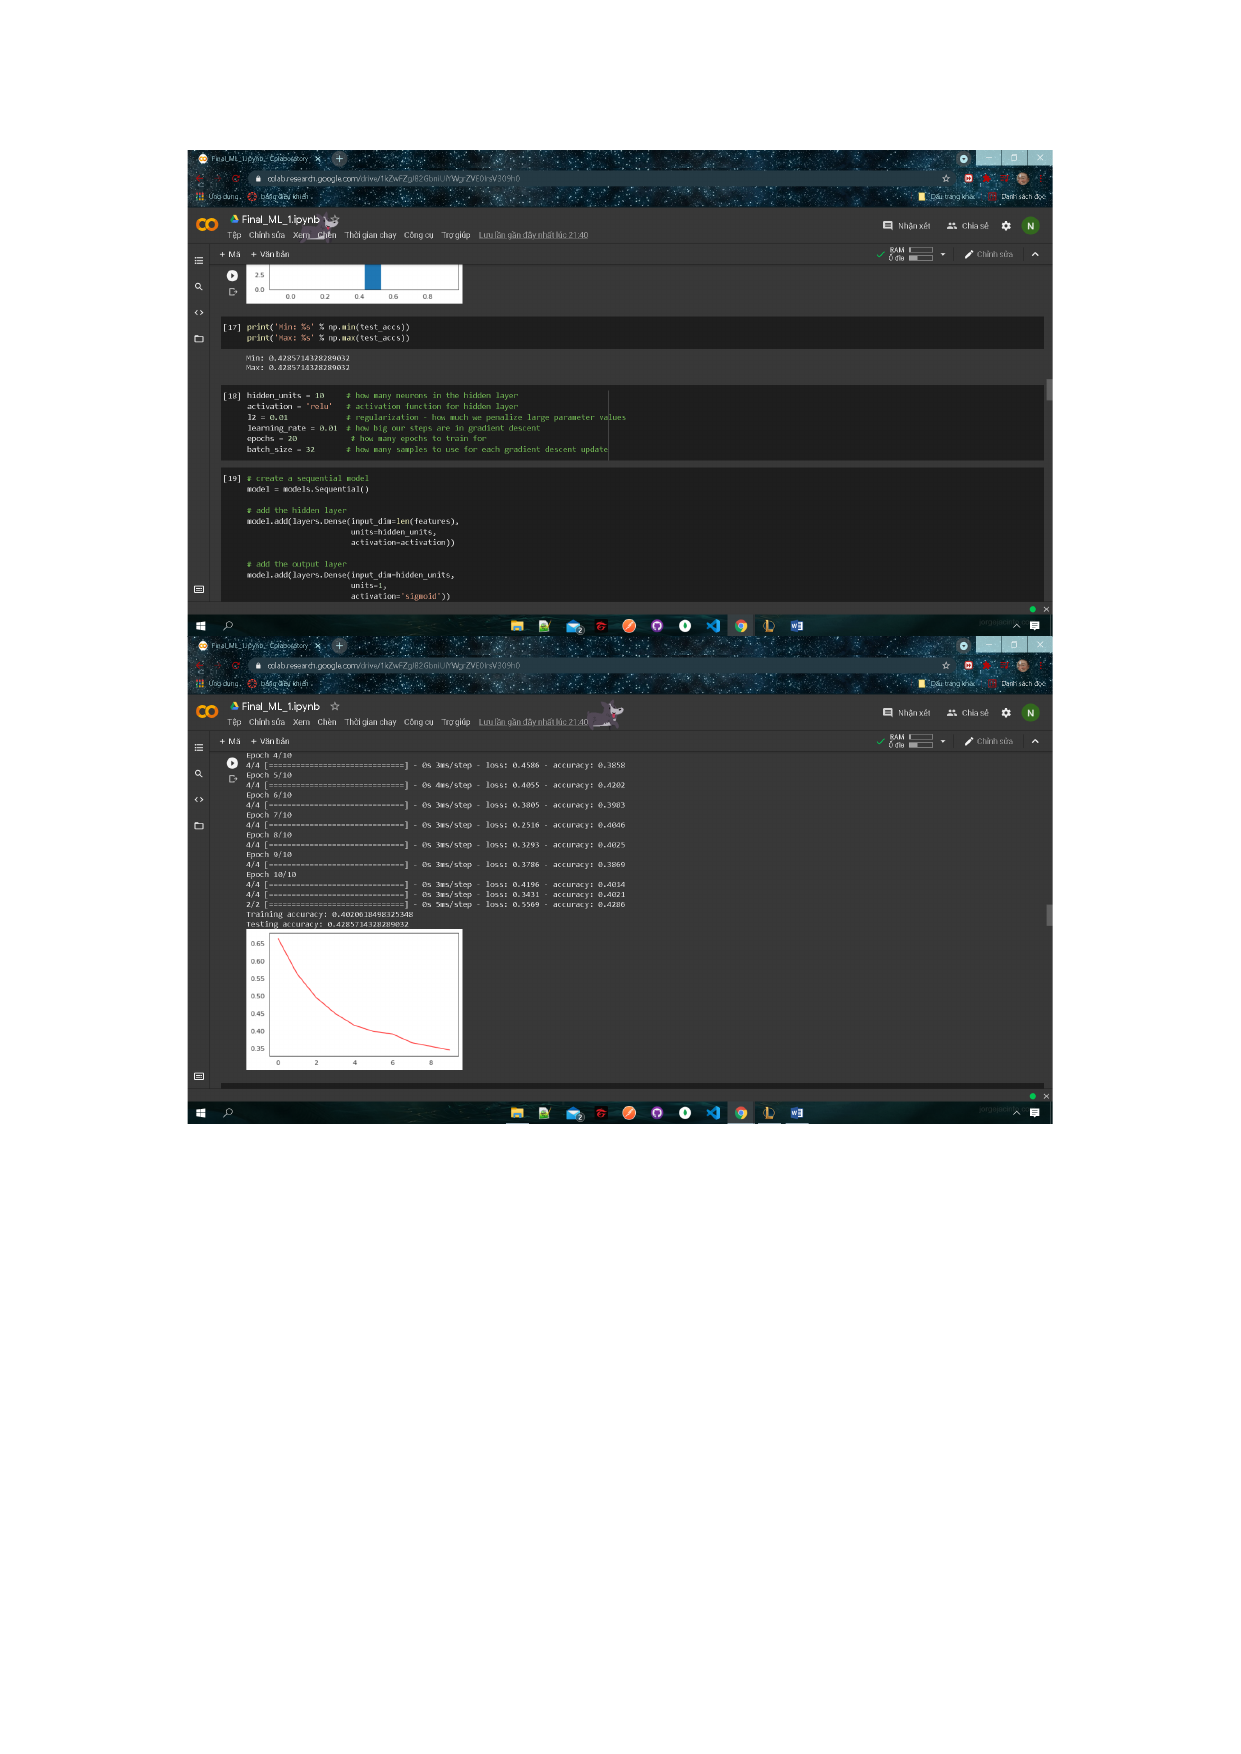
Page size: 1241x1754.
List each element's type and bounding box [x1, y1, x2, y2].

picture [187, 150, 1053, 1124]
